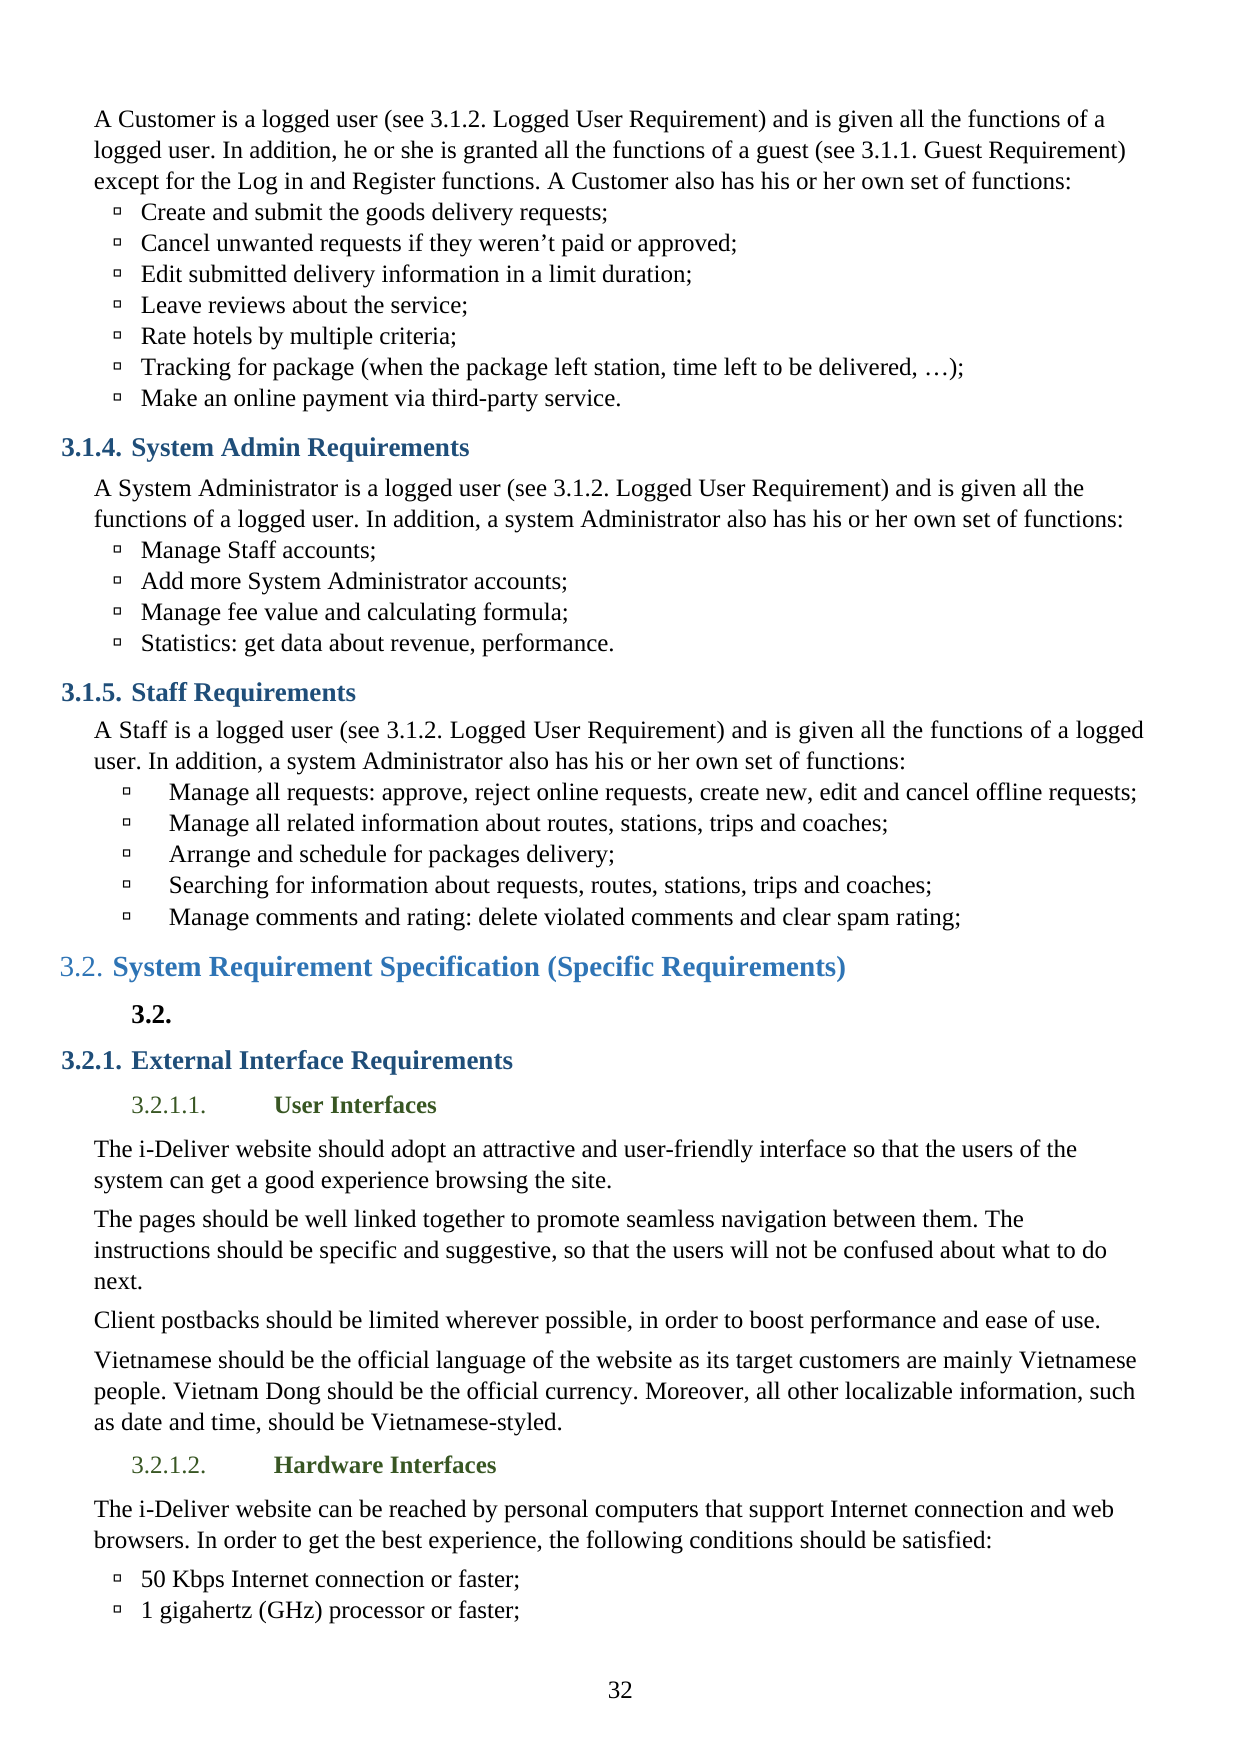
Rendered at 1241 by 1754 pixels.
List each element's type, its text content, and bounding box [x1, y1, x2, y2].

list Leave reviews about the service; [122, 290, 1146, 319]
list Tracking for package (when the package left station, time left to be delivered, …); [122, 352, 1146, 381]
list Searching for information about requests, routes, stations, trips and coaches; [131, 871, 1146, 899]
text The pages should be well linked together to promote seamless navigation between them. The instructions should be specific and suggestive, so that the users will not be confused about what to do next. [94, 1204, 1146, 1295]
list Manage all related information about routes, stations, trips and coaches; [131, 808, 1146, 837]
list 50 Kbps Internet connection or faster; [122, 1564, 1146, 1593]
list Arrange and schedule for packages delivery; [131, 839, 1146, 868]
text Vietnamese should be the official language of the website as its target customers are mainly Vietnamese people. Vietnam Dong should be the official currency. Moreover, all other localizable information, such as date and time, should be Vietnamese-styled. [94, 1345, 1146, 1436]
list Add more System Administrator accounts; [122, 566, 1146, 594]
list A System Administrator is a logged user (see 3.1.2. Logged User Requirement) and is given all the functions of a logged user. In addition, a system Administrator also has his or her own set of functions: [94, 473, 1146, 532]
list Statistics: get data about revenue, performance. [122, 628, 1146, 657]
list Rate hotels by multiple criteria; [122, 321, 1146, 350]
list Make an online payment via third-party service. [122, 383, 1146, 412]
subtitle Hardware Interfaces [206, 1451, 1146, 1479]
subtitle Staff Requirements [122, 676, 1146, 707]
list Cancel unwanted requests if they weren’t paid or approved; [122, 228, 1146, 257]
subtitle External Interface Requirements [122, 1044, 1146, 1075]
list Create and submit the goods delivery requests; [122, 197, 1146, 226]
text The i-Deliver website can be reached by personal computers that support Internet connection and web browsers. In order to get the best experience, the following conditions should be satisfied: [94, 1494, 1146, 1554]
list Manage comments and rating: delete violated comments and clear spam rating; [131, 902, 1146, 930]
text Client postbacks should be limited wherever possible, in order to boost performance and ease of use. [94, 1306, 1146, 1334]
list Manage fee value and calculating formula; [122, 597, 1146, 626]
subtitle User Interfaces [206, 1090, 1146, 1119]
text The i-Deliver website should adopt an attractive and user-friendly interface so that the users of the system can get a good experience browsing the site. [94, 1134, 1146, 1193]
list A Customer is a logged user (see 3.1.2. Logged User Requirement) and is given all the functions of a logged user. In addition, he or she is granted all the functions of a guest (see 3.1.1. Guest Requirement) except for the Log in and Register functions. A Customer also has his or her own set of functions: [94, 104, 1146, 194]
list A Staff is a logged user (see 3.1.2. Logged User Requirement) and is given all the functions of a logged user. In addition, a system Administrator also has his or her own set of functions: [94, 715, 1146, 775]
list Edit submitted delivery information in a limit duration; [122, 259, 1146, 288]
list Manage Staff accounts; [122, 535, 1146, 563]
subtitle System Admin Requirements [122, 431, 1146, 462]
subtitle System Requirement Specification (Specific Requirements) [103, 949, 1146, 983]
list 1 gigahertz (GHz) processor or faster; [122, 1596, 1146, 1624]
list Manage all requests: approve, reject online requests, create new, edit and cancel offline requests; [131, 777, 1146, 806]
